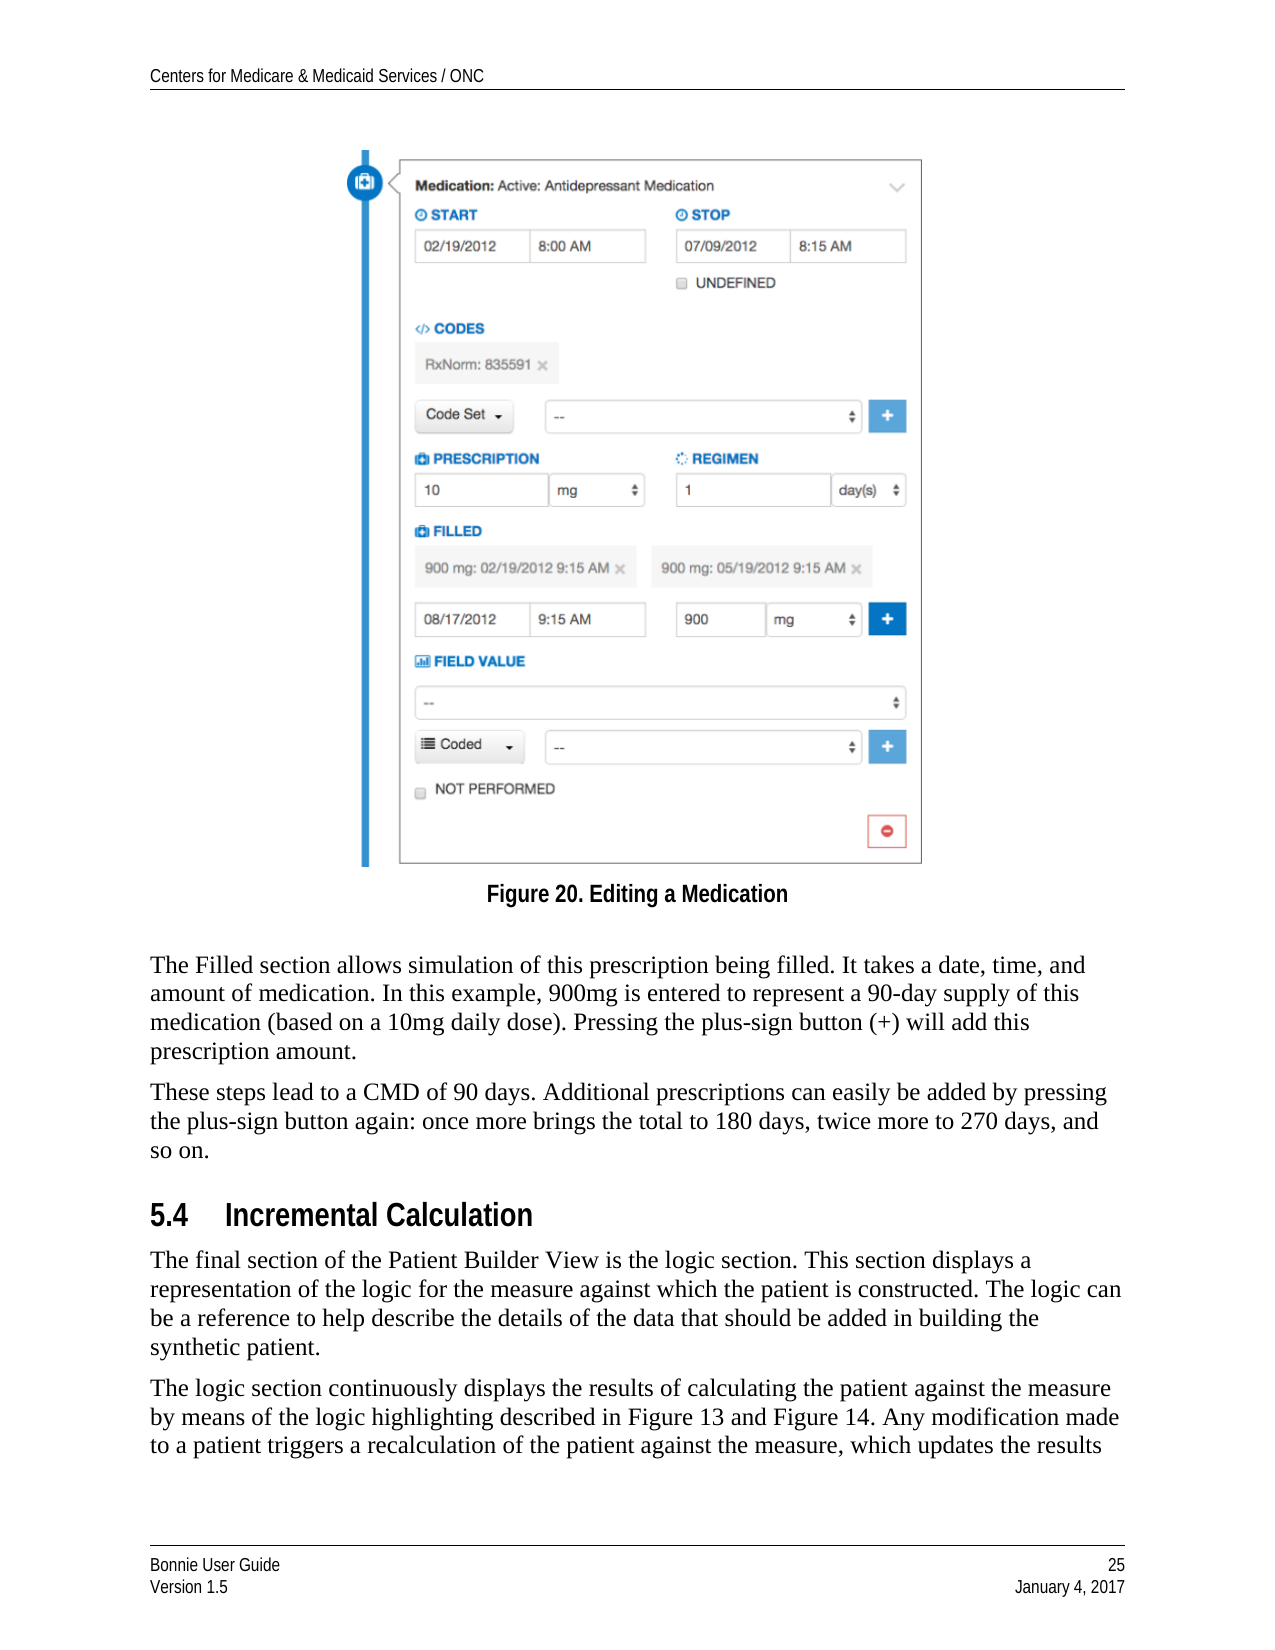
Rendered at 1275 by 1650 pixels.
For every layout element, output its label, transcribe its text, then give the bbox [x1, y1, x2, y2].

text The Filled section allows simulation of this prescription being filled. It takes a date, time, and amount of medication. In this example, 900mg is entered to represent a 90-day supply of this medication (based on a 10mg daily dose). Pressing the plus-sign button (+) will add this prescription amount. [150, 950, 1125, 1065]
text Figure 20. Editing a Medication [150, 879, 1125, 908]
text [150, 1373, 1125, 1459]
subtitle Incremental Calculation [150, 1195, 1125, 1233]
text These steps lead to a CMD of 90 days. Additional prescriptions can easily be added by pressing the plus-sign button again: once more brings the total to 180 days, twice more to 270 days, and so on. [150, 1077, 1125, 1163]
picture [345, 150, 930, 867]
text The final section of the Patient Builder View is the logic section. This section displays a representation of the logic for the measure against which the patient is constructed. The logic can be a reference to help describe the details of the data that should be added in building the synthetic patient. [150, 1246, 1125, 1361]
